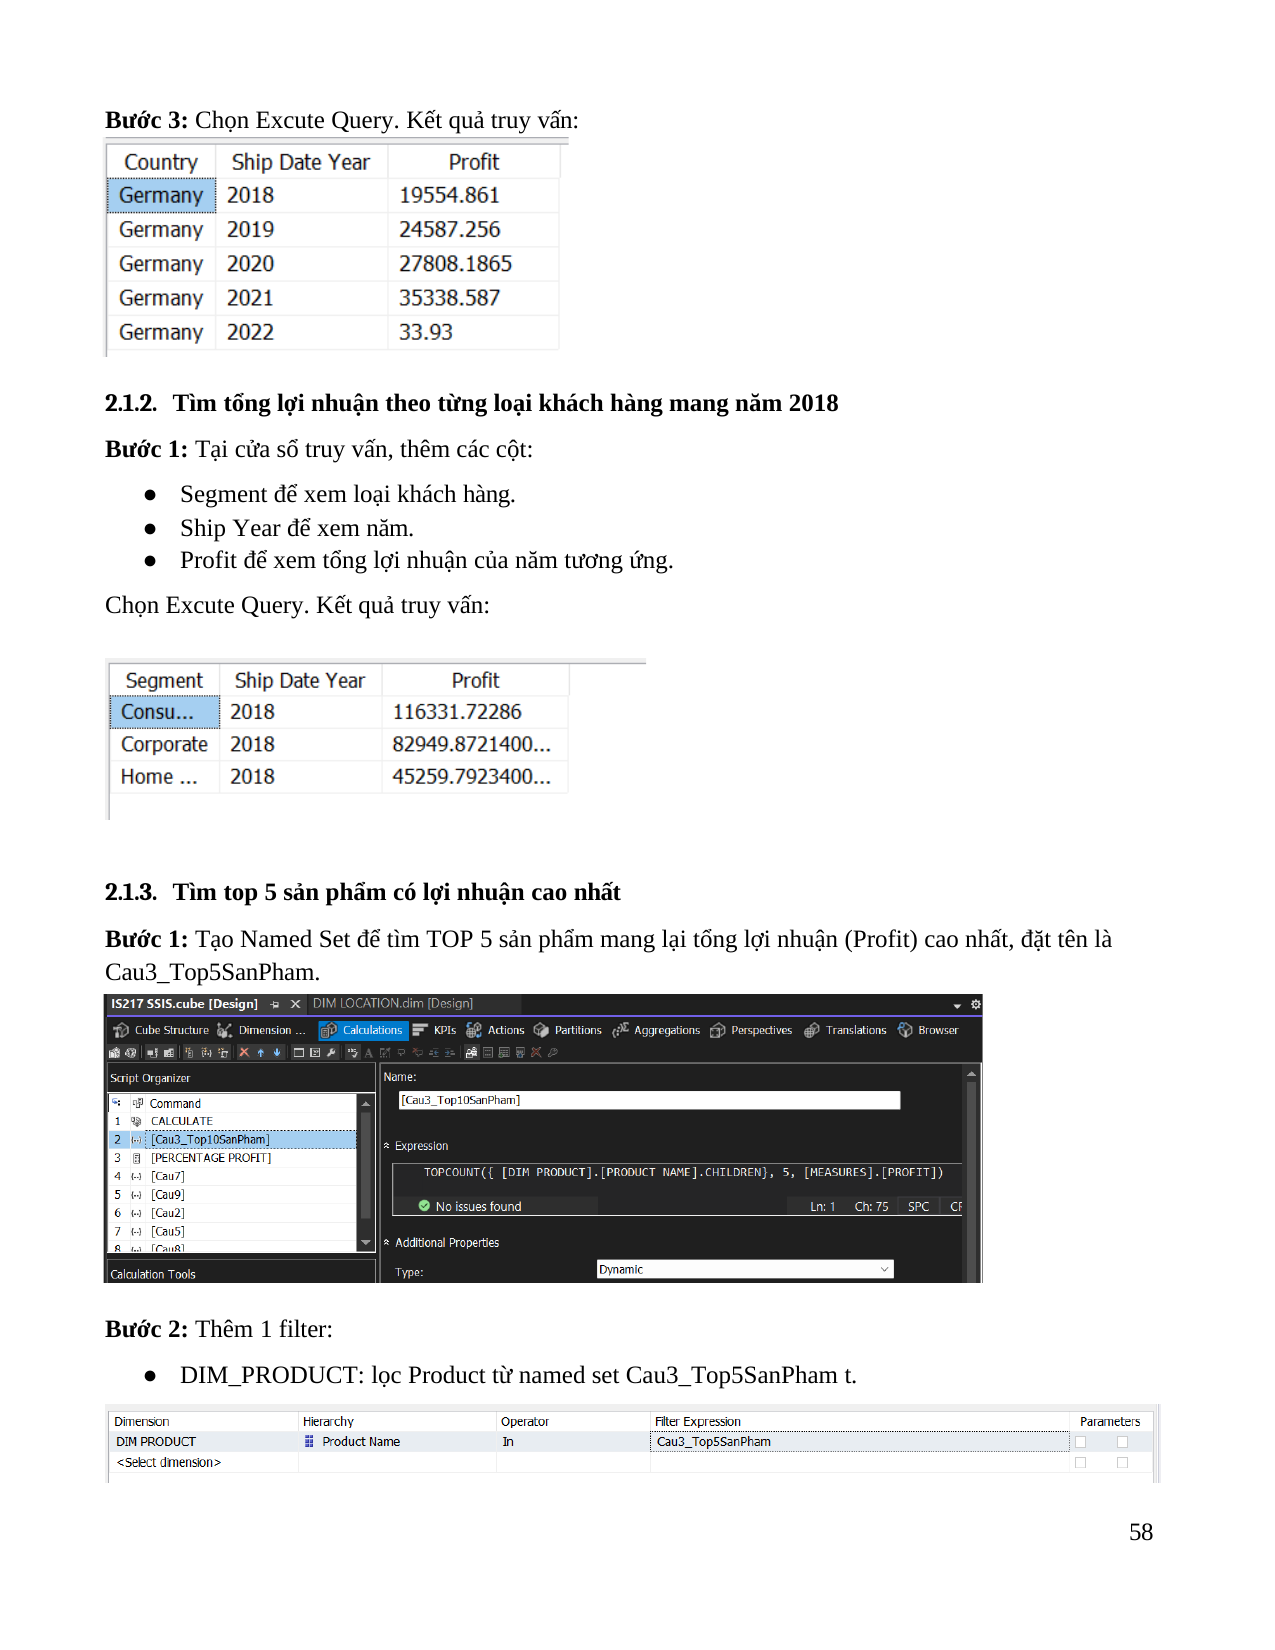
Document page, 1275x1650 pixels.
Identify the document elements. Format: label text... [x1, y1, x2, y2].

text Bước 1: Tạo Named Set để tìm TOP 5 sản phẩm mang lại tổng lợi nhuận (Profit) cao nhất, đặt tên là Cau3_Top5SanPham. [105, 924, 1171, 985]
list Segment để xem loại khách hàng. [142, 479, 1194, 508]
list Ship Year để xem năm. [142, 513, 1194, 541]
picture [105, 658, 647, 820]
list Profit để xem tổng lợi nhuận của năm tương ứng. Chọn Excute Query. Kết quả truy vấn: [105, 546, 703, 619]
list DIM_PRODUCT: lọc Product từ named set Cau3_Top5SanPham t. [142, 1360, 1194, 1389]
picture [105, 1404, 1161, 1483]
list Tìm tổng lợi nhuận theo từng loại khách hàng mang năm 2018 Bước 1: Tại cửa sổ truy vấn, thêm các cột: [105, 388, 886, 463]
picture [102, 137, 569, 357]
picture [103, 994, 983, 1283]
text Bước 3: Chọn Excute Query. Kết quả truy vấn: [105, 105, 1194, 134]
text Bước 2: Thêm 1 filter: [105, 1314, 1194, 1343]
subtitle Tìm top 5 sản phẩm có lợi nhuận cao nhất [105, 877, 1194, 907]
